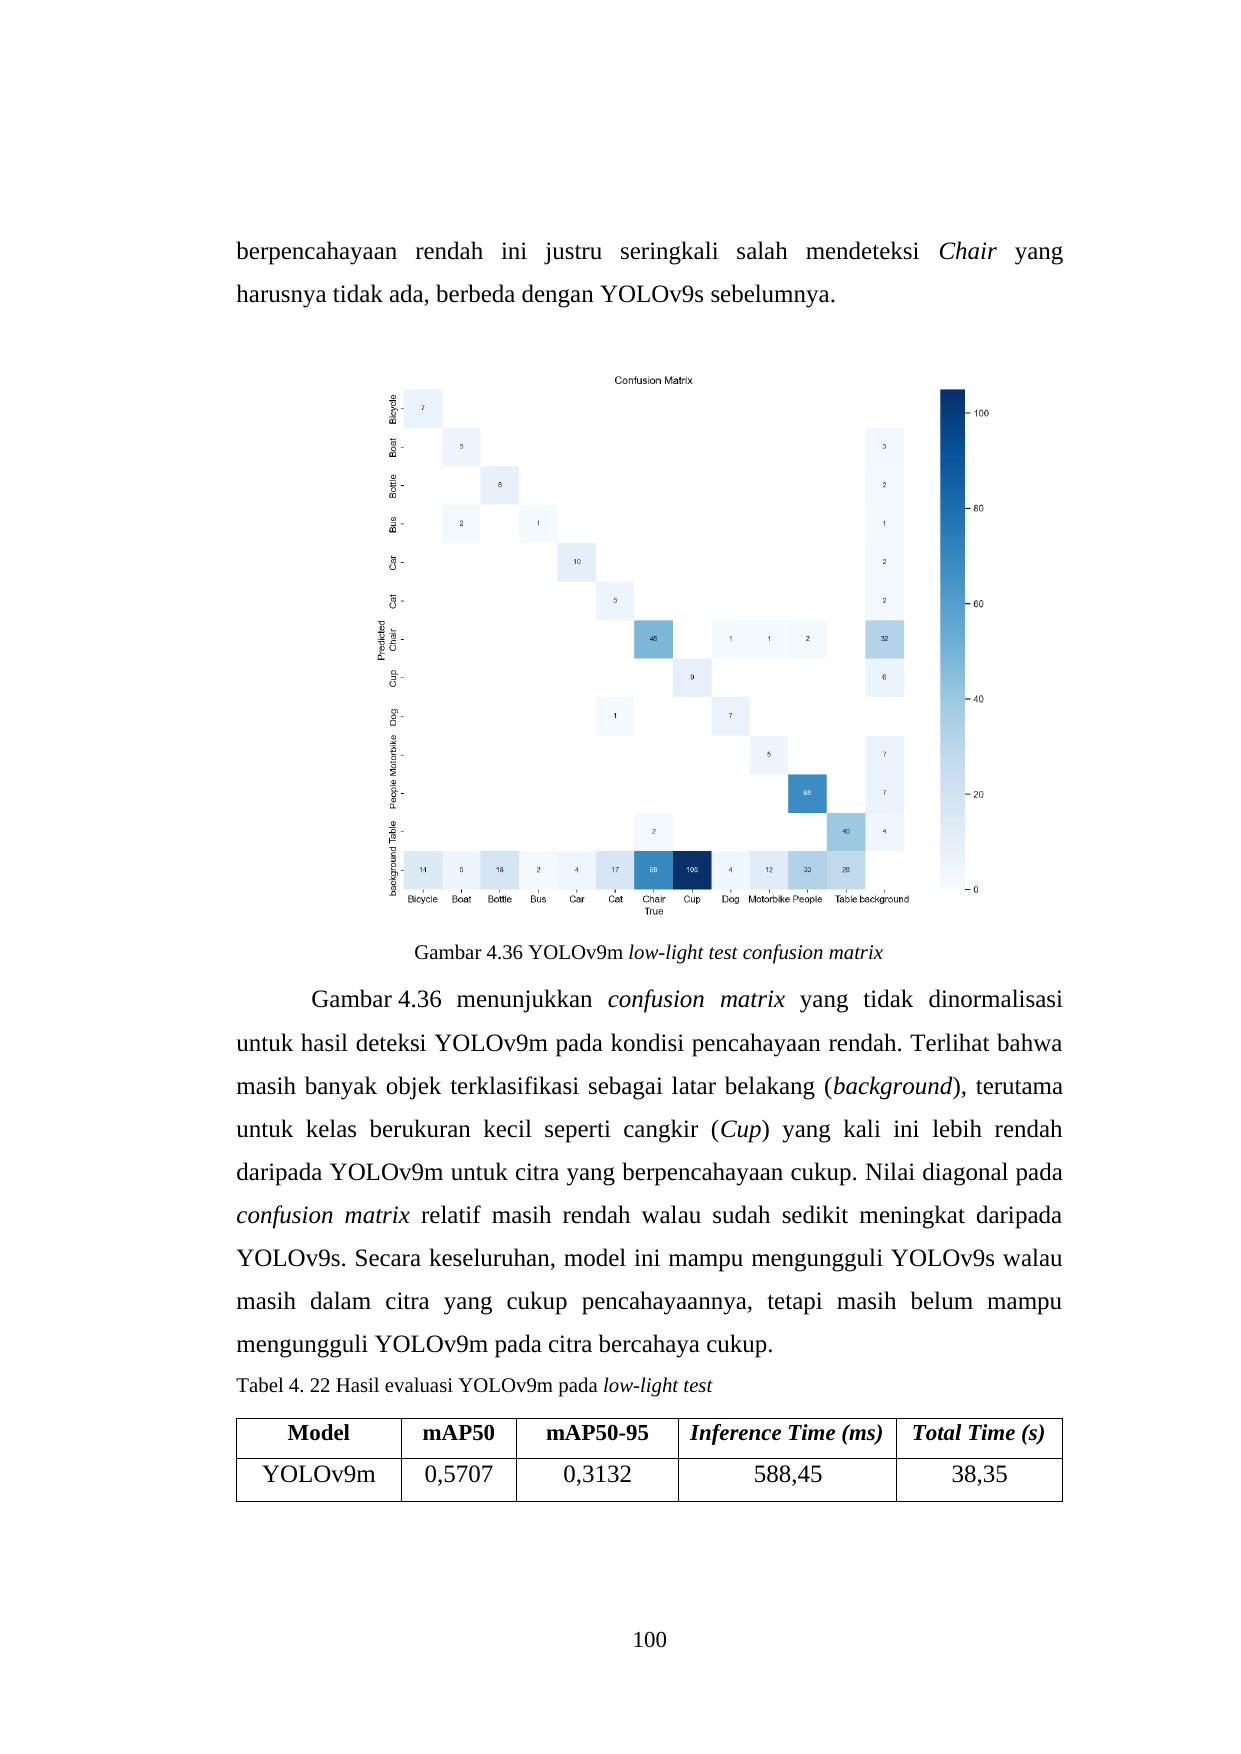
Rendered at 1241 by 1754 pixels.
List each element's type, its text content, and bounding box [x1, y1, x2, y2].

table_cell 38,35 [897, 1459, 1062, 1501]
text Gambar 4.36 YOLOv9m low-light test confusion matrix [236, 940, 1063, 964]
text Tabel 4. 22 Hasil evaluasi YOLOv9m pada low-light test [236, 1373, 1063, 1397]
table_cell YOLOv9m [237, 1459, 401, 1501]
table_header mAP50-95 [517, 1419, 678, 1458]
table_cell 588,45 [679, 1459, 896, 1501]
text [236, 236, 1063, 308]
text Gambar 4.36 menunjukkan confusion matrix yang tidak dinormalisasi untuk hasil deteksi YOLOv9m pada kondisi pencahayaan rendah. Terlihat bahwa masih banyak objek terklasifikasi sebagai latar belakang (background), terutama untuk kelas berukuran kecil seperti cangkir (Cup) yang kali ini lebih rendah daripada YOLOv9m untuk citra yang berpencahayaan cukup. Nilai diagonal pada confusion matrix relatif masih rendah walau sudah sedikit meningkat daripada YOLOv9s. Secara keseluruhan, model ini mampu mengungguli YOLOv9s walau masih dalam citra yang cukup pencahayaannya, tetapi masih belum mampu mengungguli YOLOv9m pada citra bercahaya cukup. [236, 984, 1063, 1358]
table_header Model [237, 1419, 401, 1458]
table_header Total Time (s) [897, 1419, 1062, 1458]
table_header mAP50 [402, 1419, 516, 1458]
picture [311, 365, 1060, 927]
table_cell 0,5707 [402, 1459, 516, 1501]
table_cell 0,3132 [517, 1459, 678, 1501]
table_header Inference Time (ms) [679, 1419, 896, 1458]
